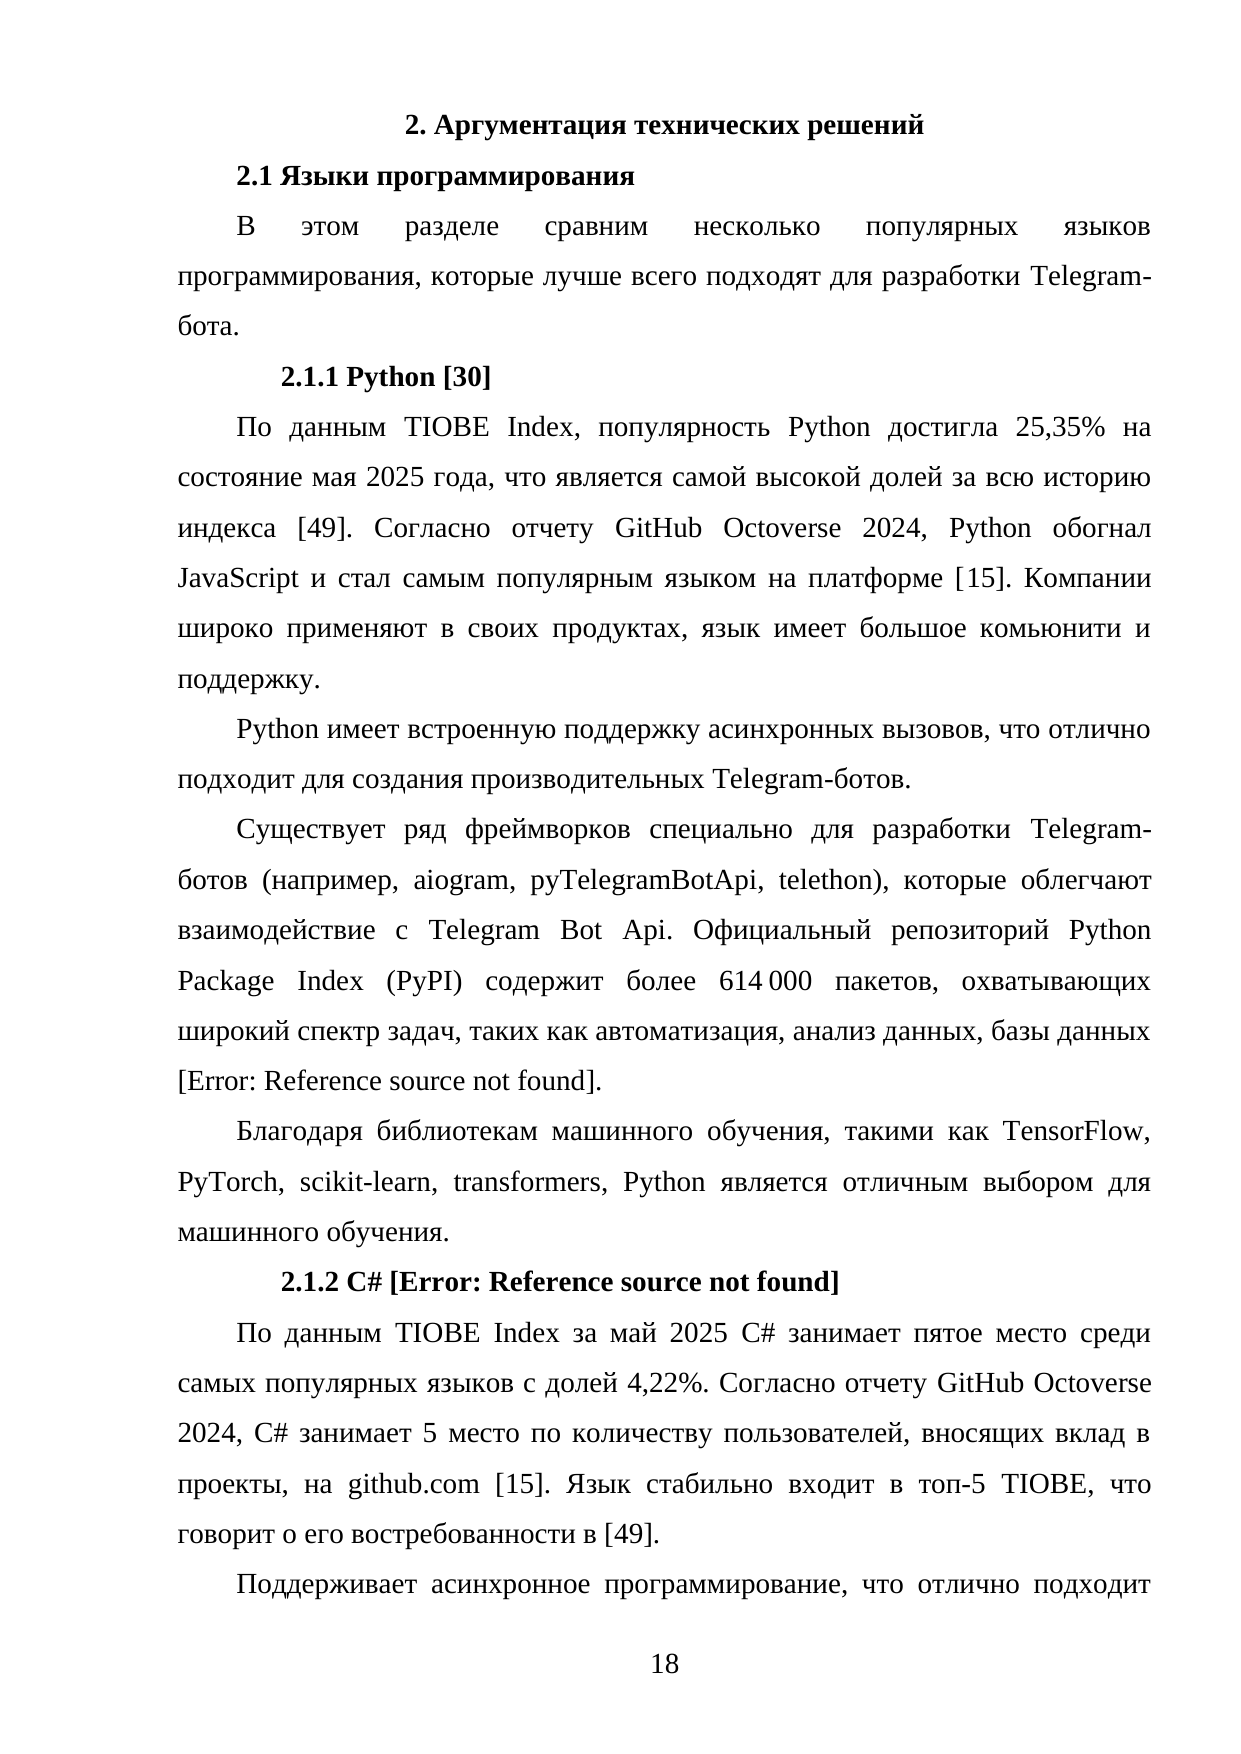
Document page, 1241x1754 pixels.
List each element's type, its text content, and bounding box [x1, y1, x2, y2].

text По данным TIOBE Index за май 2025 C# занимает пятое место среди самых популярных языков с долей 4,22%. Согласно отчету GitHub Octoverse 2024, C# занимает 5 место по количеству пользователей, вносящих вклад в проекты, на github.com [15]. Язык стабильно входит в топ-5 TIOBE, что говорит о его востребованности в [49]. [177, 1315, 1152, 1549]
text По данным TIOBE Index, популярность Python достигла 25,35% на состояние мая 2025 года, что является самой высокой долей за всю историю индекса [49]. Согласно отчету GitHub Octoverse 2024, Python обогнал JavaScript и стал самым популярным языком на платформе [15]. Компании широко применяют в своих продуктах, язык имеет большое комьюнити и поддержку. [177, 409, 1152, 694]
text Языки программирования [236, 158, 1152, 191]
text Python имеет встроенную поддержку асинхронных вызовов, что отлично подходит для создания производительных Telegram-ботов. [177, 711, 1152, 795]
text Python [30] [281, 359, 1152, 392]
text Благодаря библиотекам машинного обучения, такими как TensorFlow, PyTorch, scikit-learn, transformers, Python является отличным выбором для машинного обучения. [177, 1113, 1152, 1248]
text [177, 1566, 1152, 1600]
text В этом разделе сравним несколько популярных языков программирования, которые лучше всего подходят для разработки Telegram-бота. [177, 208, 1152, 342]
text Существует ряд фреймворков специально для разработки Telegram-ботов (например, aiogram, pyTelegramBotApi, telethon), которые облегчают взаимодействие с Telegram Bot Api. Официальный репозиторий Python Package Index (PyPI) содержит более 614 000 пакетов, охватывающих широкий спектр задач, таких как автоматизация, анализ данных, базы данных [Ошибка! Источник ссылки не найден.]. [177, 812, 1152, 1097]
text C# [Ошибка! Источник ссылки не найден.] [281, 1264, 1152, 1298]
list Аргументация технических решений [177, 107, 1152, 141]
